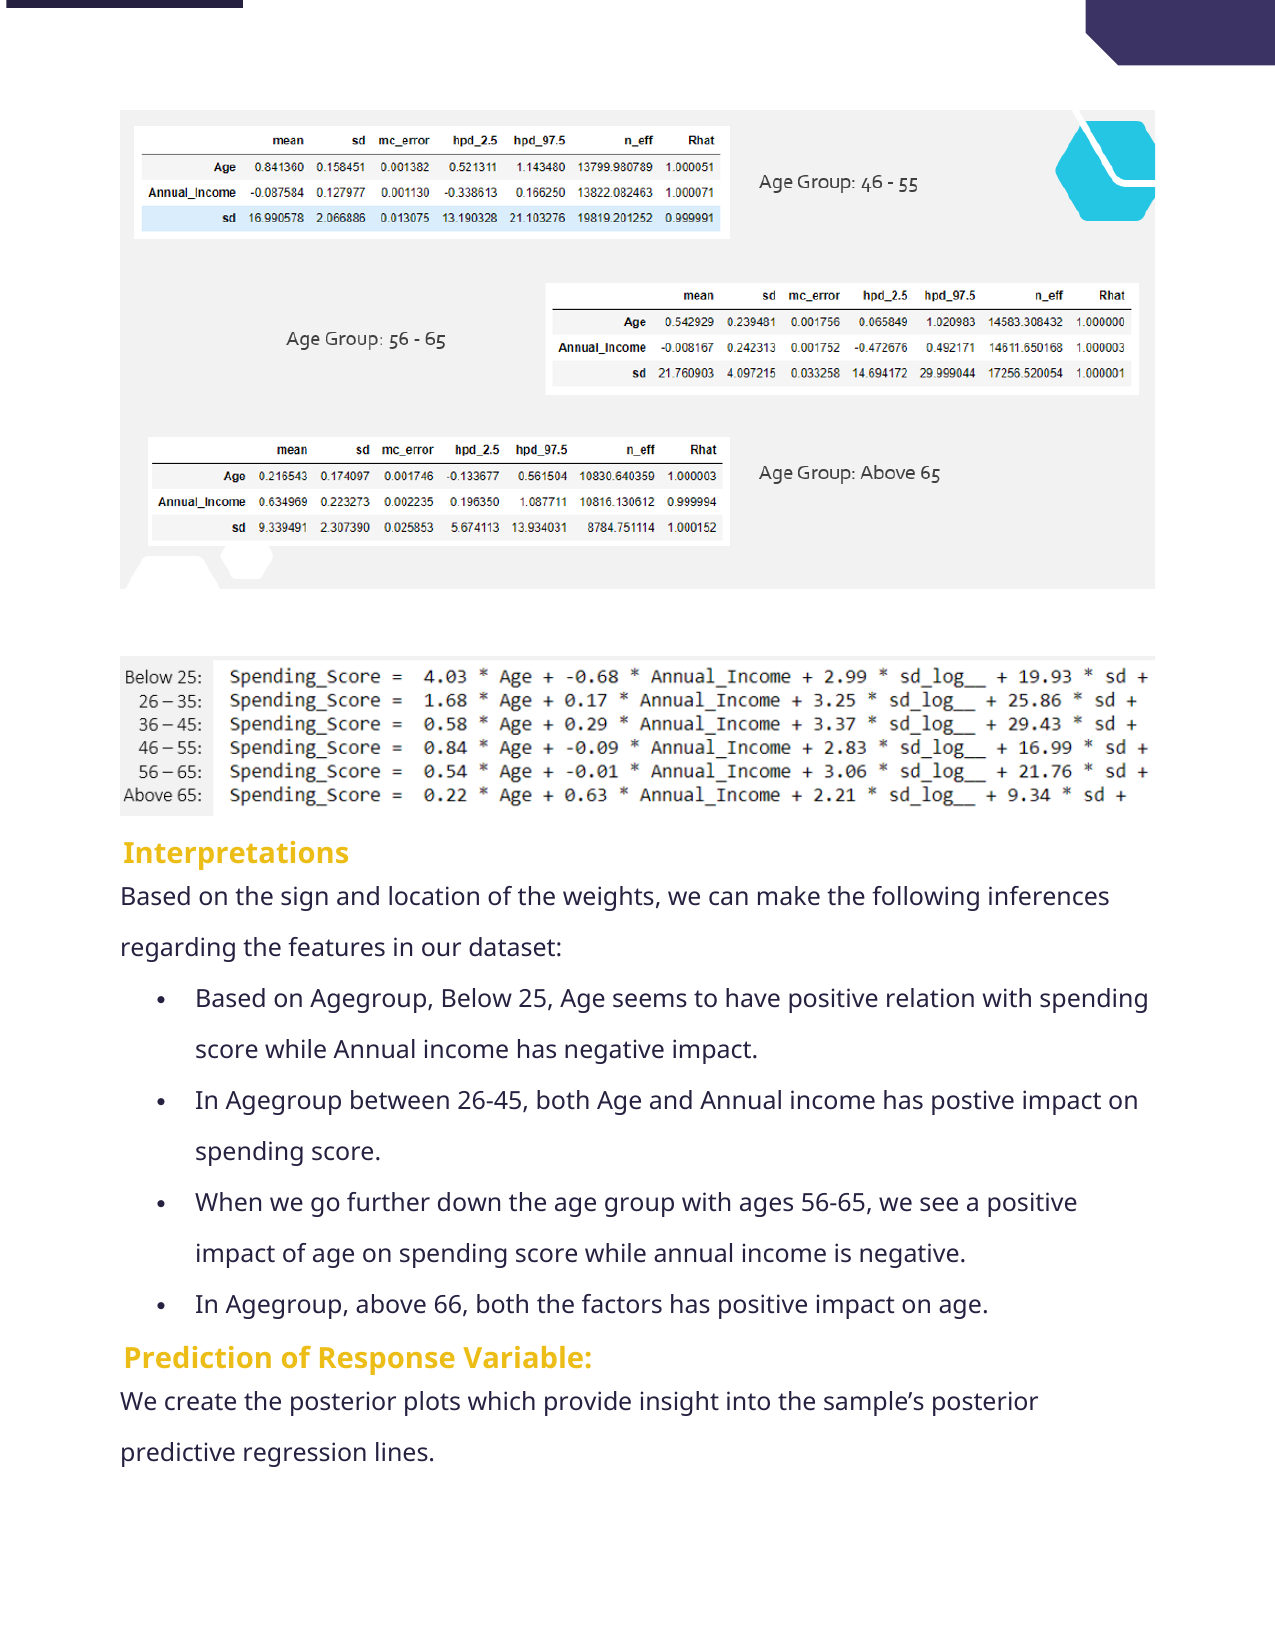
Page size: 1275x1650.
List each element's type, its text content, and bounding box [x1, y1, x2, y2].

list Based on Agegroup, Below 25, Age seems to have positive relation with spending score while Annual income has negative impact. [157, 980, 1155, 1065]
list In Agegroup between 26-45, both Age and Annual income has postive impact on spending score. [157, 1082, 1155, 1167]
subtitle Interpretations [123, 832, 1152, 872]
picture [120, 110, 1155, 589]
subtitle Prediction of Response Variable: [123, 1337, 1152, 1377]
list In Agegroup, above 66, both the factors has positive impact on age. [157, 1286, 1155, 1321]
text We create the posterior plots which provide insight into the sample’s posterior predictive regression lines. [120, 1383, 1155, 1468]
list When we go further down the age group with ages 56-65, we see a positive impact of age on spending score while annual income is negative. [157, 1184, 1155, 1269]
text Based on the sign and location of the weights, we can make the following inferences regarding the features in our dataset: [120, 878, 1155, 963]
picture [120, 656, 1155, 816]
